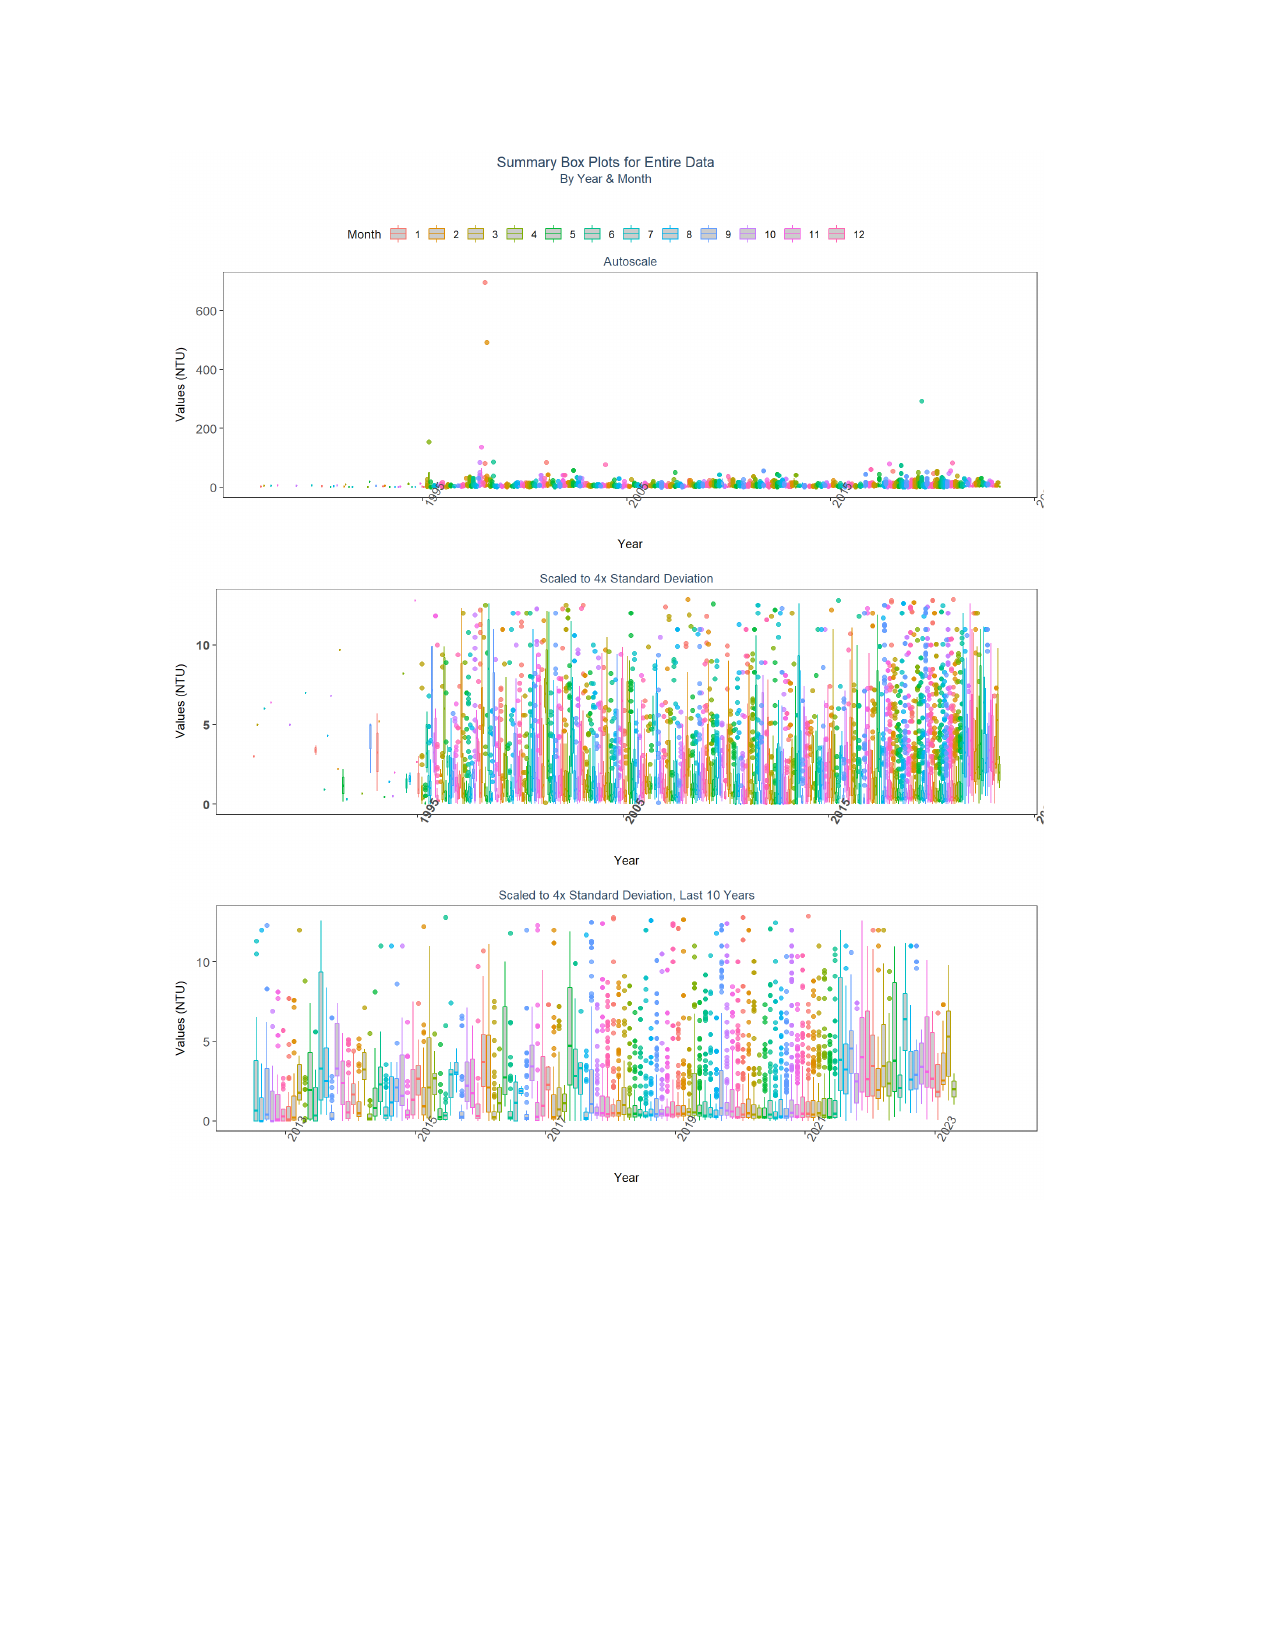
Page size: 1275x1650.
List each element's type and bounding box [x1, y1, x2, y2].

picture [168, 150, 1044, 1200]
